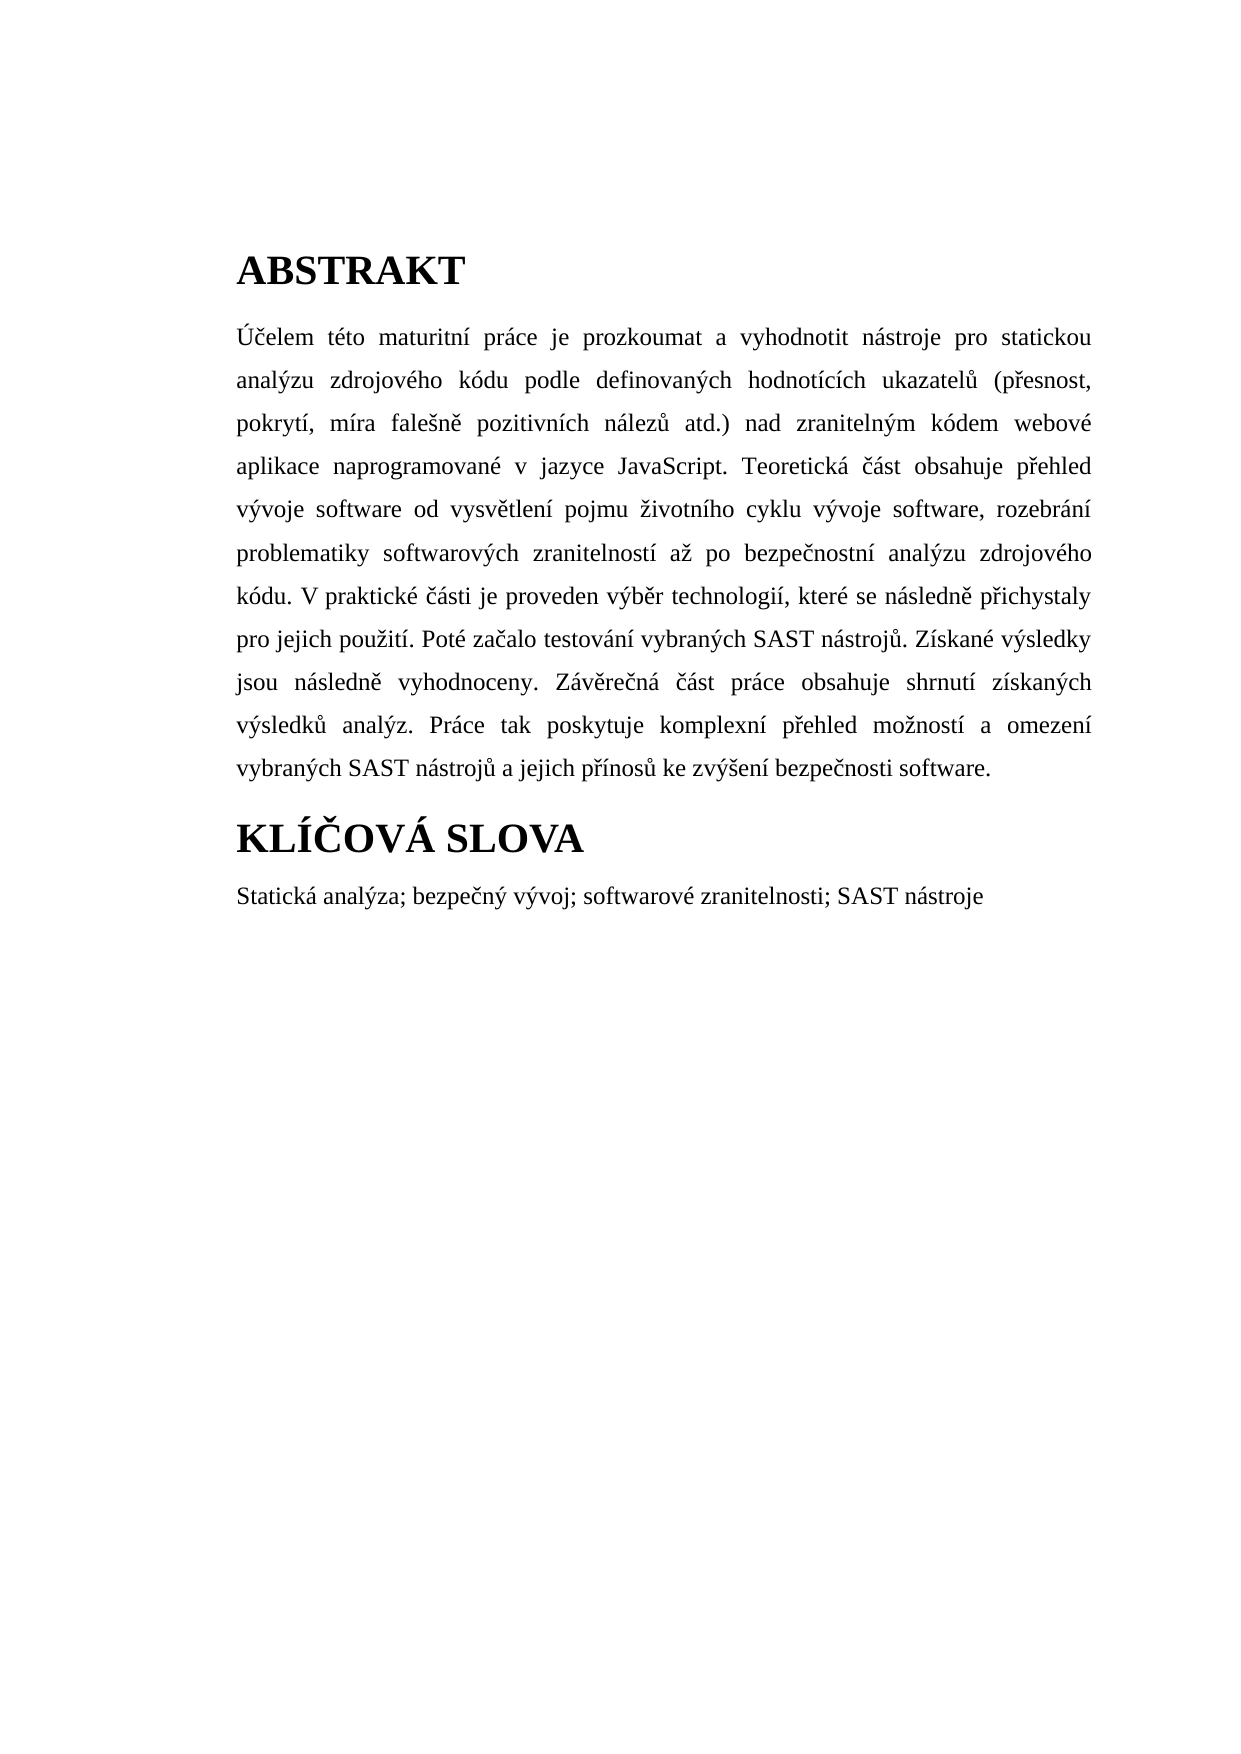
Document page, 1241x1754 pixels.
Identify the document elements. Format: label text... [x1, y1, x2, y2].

text Účelem této maturitní práce je prozkoumat a vyhodnotit nástroje pro statickou analýzu zdrojového kódu podle definovaných hodnotících ukazatelů (přesnost, pokrytí, míra falešně pozitivních nálezů atd.) nad zranitelným kódem webové aplikace naprogramované v jazyce JavaScript. Teoretická část obsahuje přehled vývoje software od vysvětlení pojmu životního cyklu vývoje software, rozebrání problematiky softwarových zranitelností až po bezpečnostní analýzu zdrojového kódu. V praktické části je proveden výběr technologií, které se následně přichystaly pro jejich použití. Poté začalo testování vybraných SAST nástrojů. Získané výsledky jsou následně vyhodnoceny. Závěrečná část práce obsahuje shrnutí získaných výsledků analýz. Práce tak poskytuje komplexní přehled možností a omezení vybraných SAST nástrojů a jejich přínosů ke zvýšení bezpečnosti software. [236, 322, 1092, 782]
text ABSTRAKT [236, 245, 1092, 293]
text KLÍČOVÁ SLOVA [236, 813, 1092, 861]
text Statická analýza; bezpečný vývoj; softwarové zranitelnosti; SAST nástroje [236, 881, 1092, 910]
